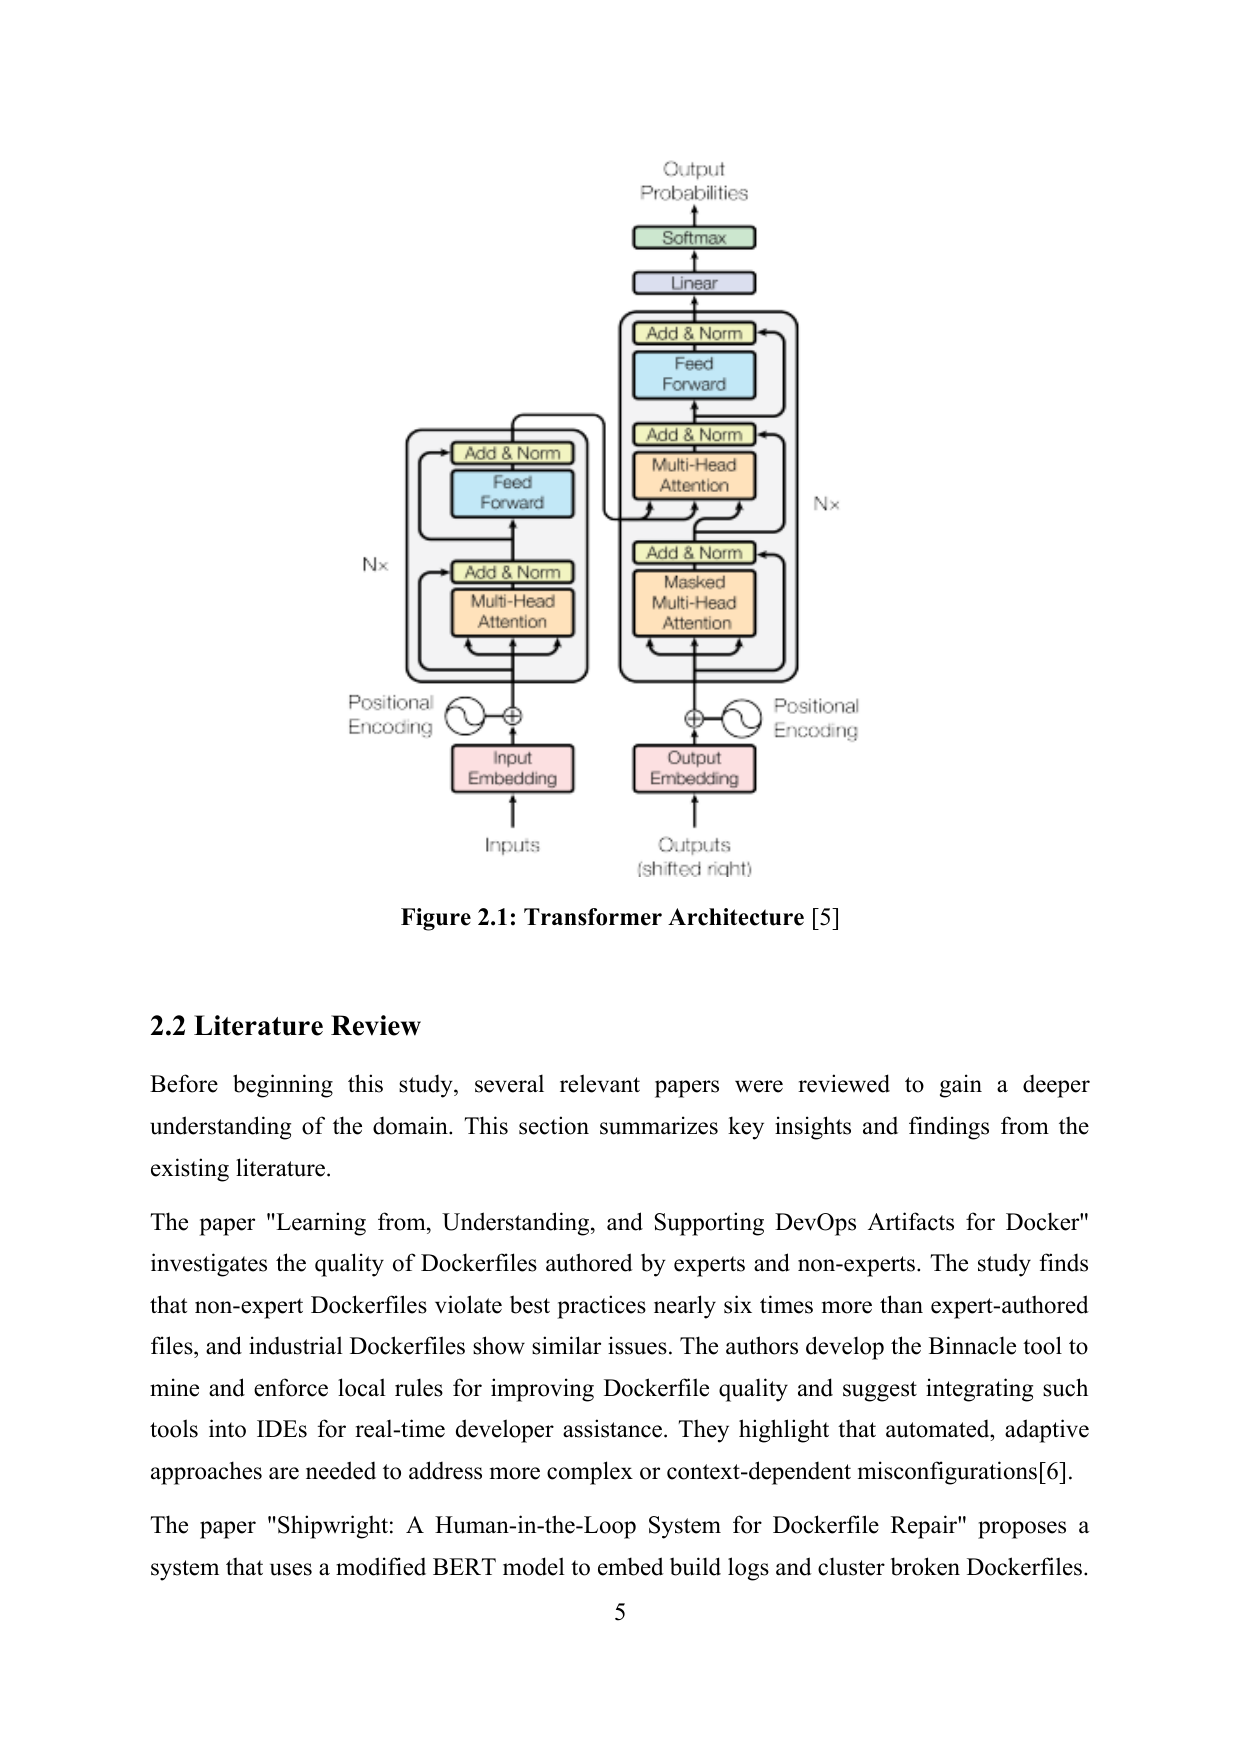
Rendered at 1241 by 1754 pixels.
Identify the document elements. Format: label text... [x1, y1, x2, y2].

picture [329, 150, 911, 877]
text Before beginning this study, several relevant papers were reviewed to gain a deeper understanding of the domain. This section summarizes key insights and findings from the existing literature. [150, 1071, 1090, 1181]
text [150, 1511, 1090, 1580]
text The paper "Learning from, Understanding, and Supporting DevOps Artifacts for Docker" investigates the quality of Dockerfiles authored by experts and non-experts. The study finds that non-expert Dockerfiles violate best practices nearly six times more than expert-authored files, and industrial Dockerfiles show similar issues. The authors develop the Binnacle tool to mine and enforce local rules for improving Dockerfile quality and suggest integrating such tools into IDEs for real-time developer assistance. They highlight that automated, adaptive approaches are needed to address more complex or context-dependent misconfigurations[6]. [150, 1208, 1090, 1485]
text Figure 2.1: Transformer Architecture [5] [150, 903, 1090, 931]
subtitle 2.2 Literature Review [150, 1009, 1090, 1042]
